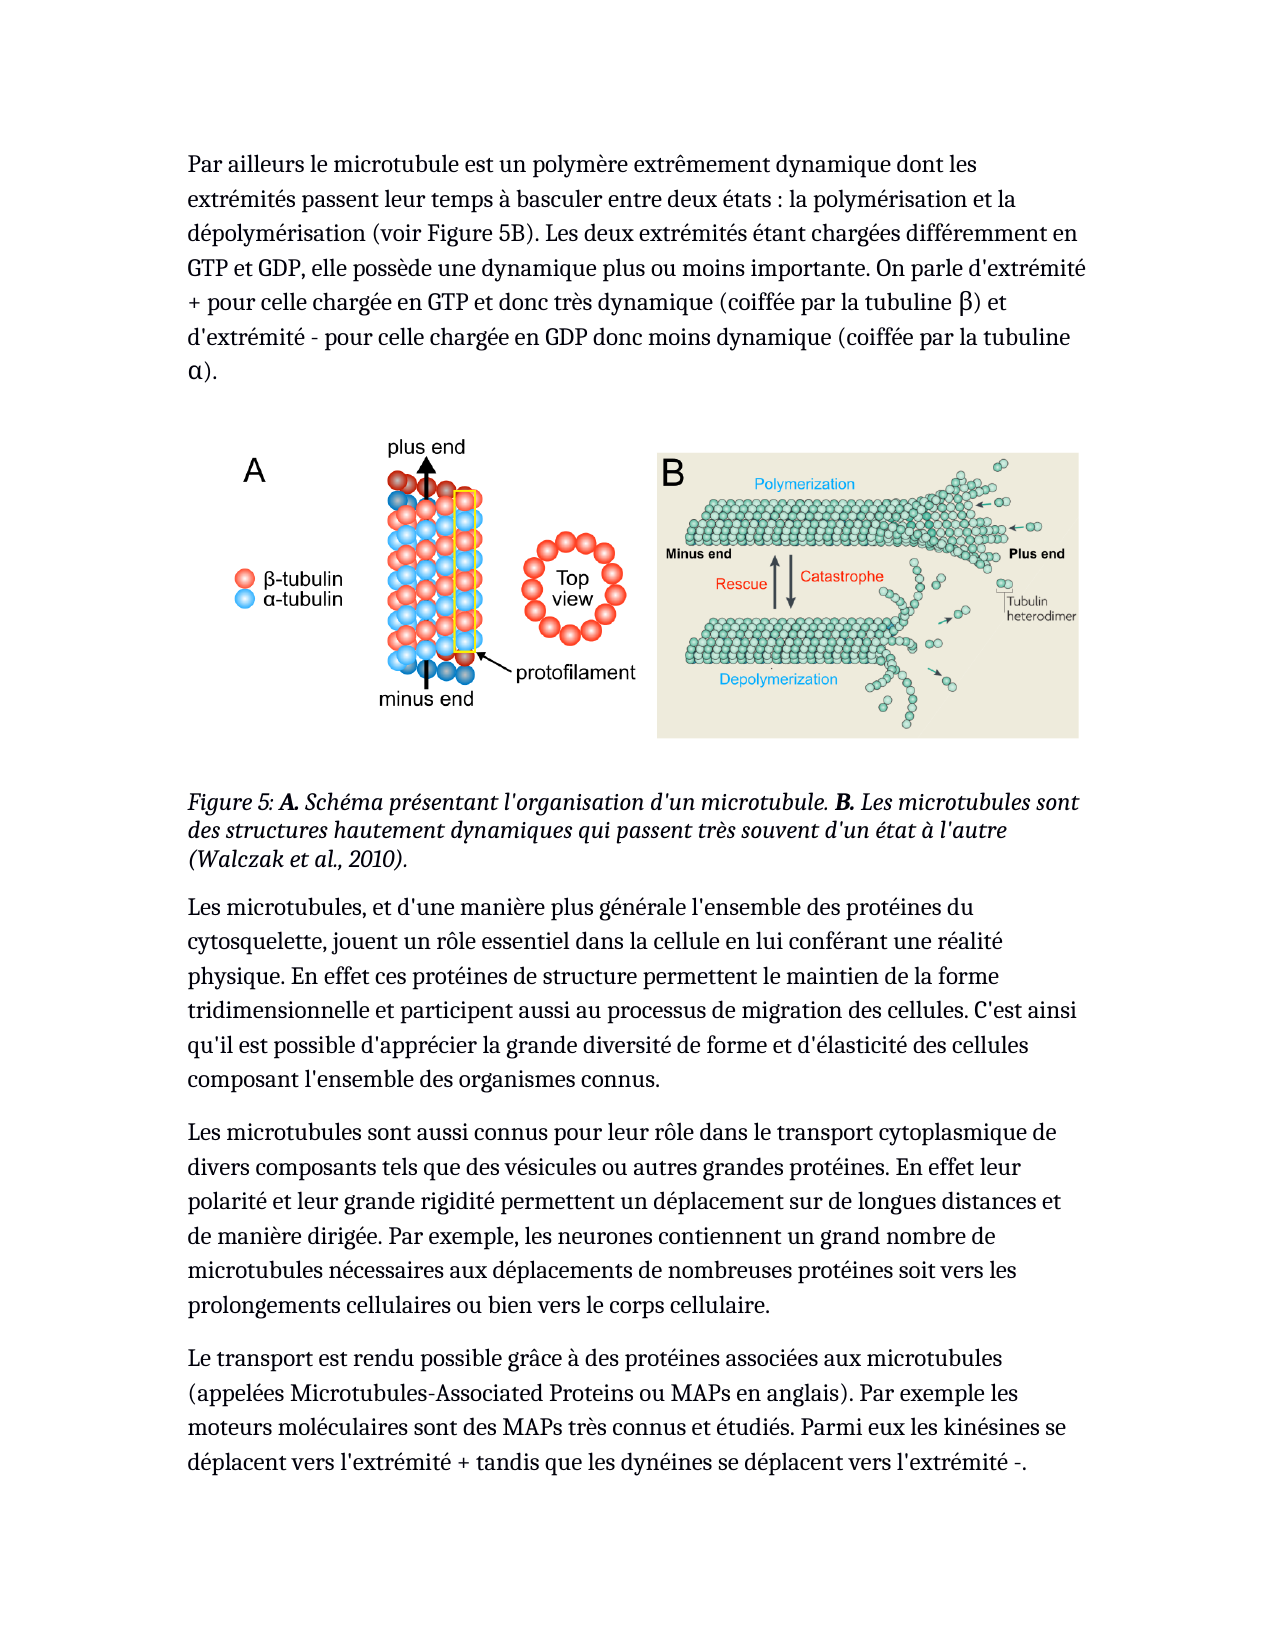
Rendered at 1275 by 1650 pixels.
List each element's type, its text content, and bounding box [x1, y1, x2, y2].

text Les microtubules sont aussi connus pour leur rôle dans le transport cytoplasmique de divers composants tels que des vésicules ou autres grandes protéines. En effet leur polarité et leur grande rigidité permettent un déplacement sur de longues distances et de manière dirigée. Par exemple, les neurones contiennent un grand nombre de microtubules nécessaires aux déplacements de nombreuses protéines soit vers les prolongements cellulaires ou bien vers le corps cellulaire. [187, 1118, 1087, 1319]
text Par ailleurs le microtubule est un polymère extrêmement dynamique dont les extrémités passent leur temps à basculer entre deux états : la polymérisation et la dépolymérisation (voir Figure 5B). Les deux extrémités étant chargées différemment en GTP et GDP, elle possède une dynamique plus ou moins importante. On parle d'extrémité + pour celle chargée en GTP et donc très dynamique (coiffée par la tubuline β) et d'extrémité - pour celle chargée en GDP donc moins dynamique (coiffée par la tubuline α). [187, 150, 1087, 386]
text Les microtubules, et d'une manière plus générale l'ensemble des protéines du cytosquelette, jouent un rôle essentiel dans la cellule en lui conférant une réalité physique. En effet ces protéines de structure permettent le maintien de la forme tridimensionnelle et participent aussi au processus de migration des cellules. C'est ainsi qu'il est possible d'apprécier la grande diversité de forme et d'élasticité des cellules composant l'ensemble des organismes connus. [187, 893, 1087, 1094]
text Figure 5: A. Schéma présentant l'organisation d'un microtubule. B. Les microtubules sont des structures hautement dynamiques qui passent très souvent d'un état à l'autre (Walczak et al., 2010). [187, 788, 1087, 874]
text Le transport est rendu possible grâce à des protéines associées aux microtubules (appelées Microtubules-Associated Proteins ou MAPs en anglais). Par exemple les moteurs moléculaires sont des MAPs très connus et étudiés. Parmi eux les kinésines se déplacent vers l'extrémité + tandis que les dynéines se déplacent vers l'extrémité -. [187, 1344, 1087, 1476]
picture [206, 410, 1107, 767]
